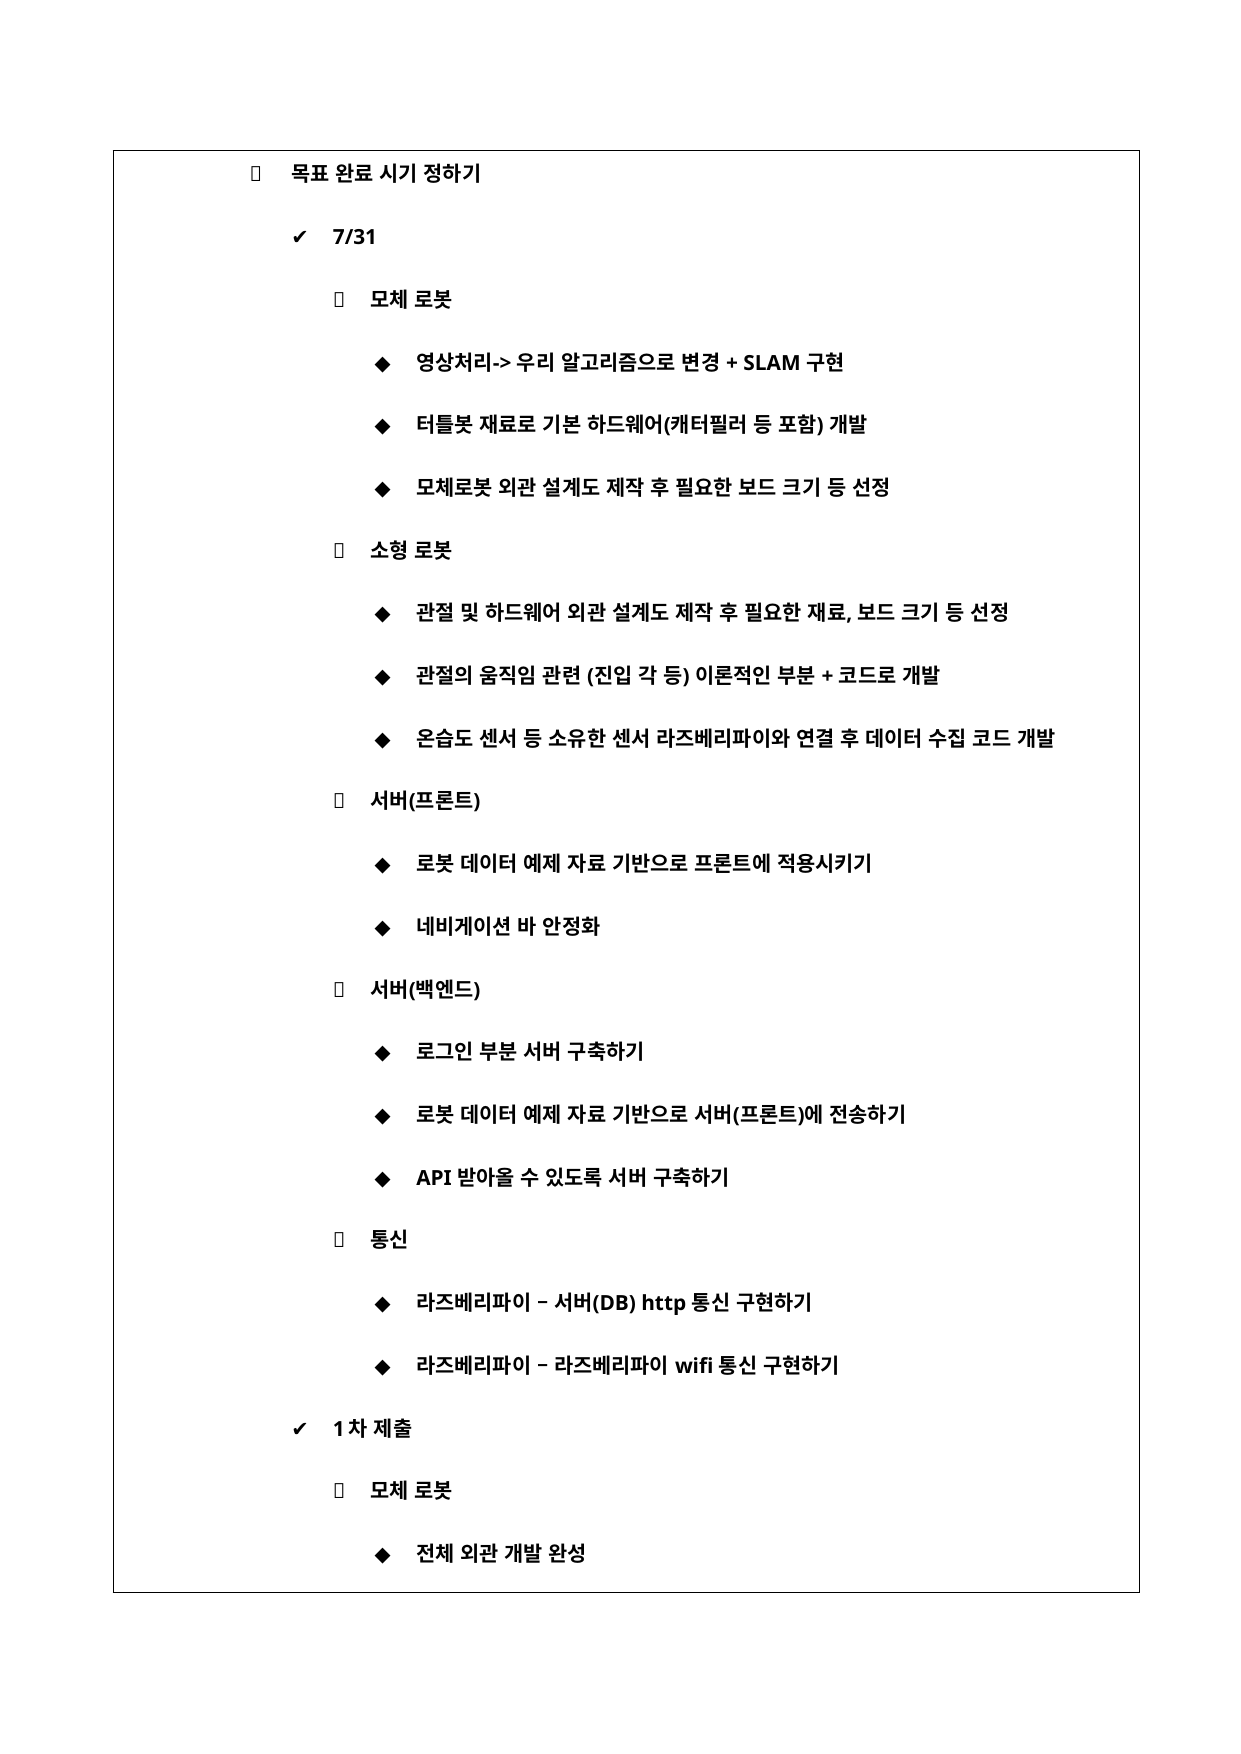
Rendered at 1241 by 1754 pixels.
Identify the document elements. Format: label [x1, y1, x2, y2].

table_cell [114, 151, 1139, 1592]
